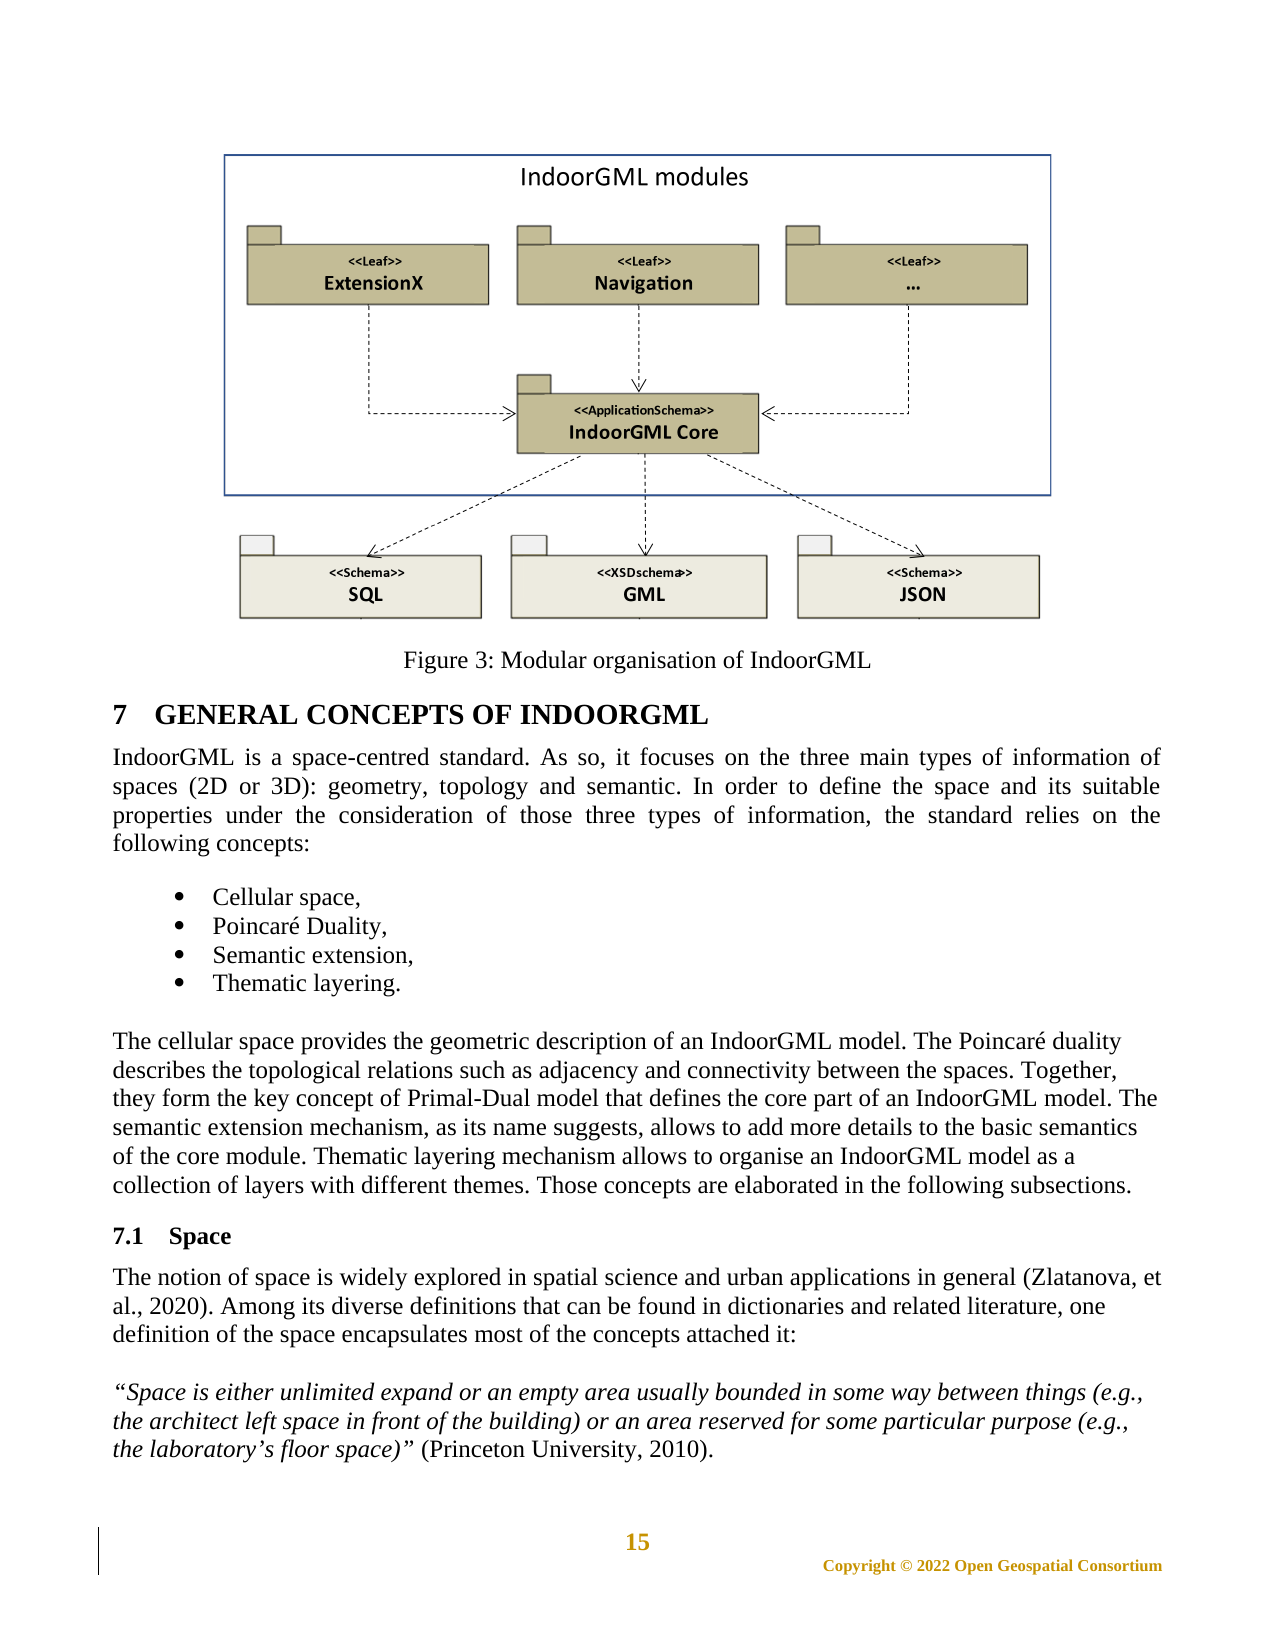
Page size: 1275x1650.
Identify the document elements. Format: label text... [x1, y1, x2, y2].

subtitle Space [112, 1223, 1162, 1249]
text Figure 3: Modular organisation of IndoorGML [112, 645, 1162, 673]
picture [223, 150, 1052, 620]
list Poincaré Duality, [175, 911, 1162, 940]
list Cellular space, [175, 882, 1162, 911]
text “Space is either unlimited expand or an empty area usually bounded in some way between things (e.g., the architect left space in front of the building) or an area reserved for some particular purpose (e.g., the laboratory’s floor space)” . [112, 1377, 1162, 1463]
subtitle GENERAL CONCEPTS OF INDOORGML [112, 702, 1162, 730]
text The cellular space provides the geometric description of an IndoorGML model. The Poincaré duality describes the topological relations such as adjacency and connectivity between the spaces. Together, they form the key concept of Primal-Dual model that defines the core part of an IndoorGML model. The semantic extension mechanism, as its name suggests, allows to add more details to the basic semantics of the core module. Thematic layering mechanism allows to organise an IndoorGML model as a collection of layers with different themes. Those concepts are elaborated in the following subsections. [112, 1026, 1162, 1198]
list Semantic extension, [175, 940, 1162, 968]
text IndoorGML is a space-centred standard. As so, it focuses on the three main types of information of spaces (2D or 3D): geometry, topology and semantic. In order to define the space and its suitable properties under the consideration of those three types of information, the standard relies on the following concepts: [112, 742, 1162, 857]
list Thematic layering. [175, 968, 1162, 997]
text The notion of space is widely explored in spatial science and urban applications in general . Among its diverse definitions that can be found in dictionaries and related literature, one definition of the space encapsulates most of the concepts attached it: [112, 1262, 1162, 1348]
